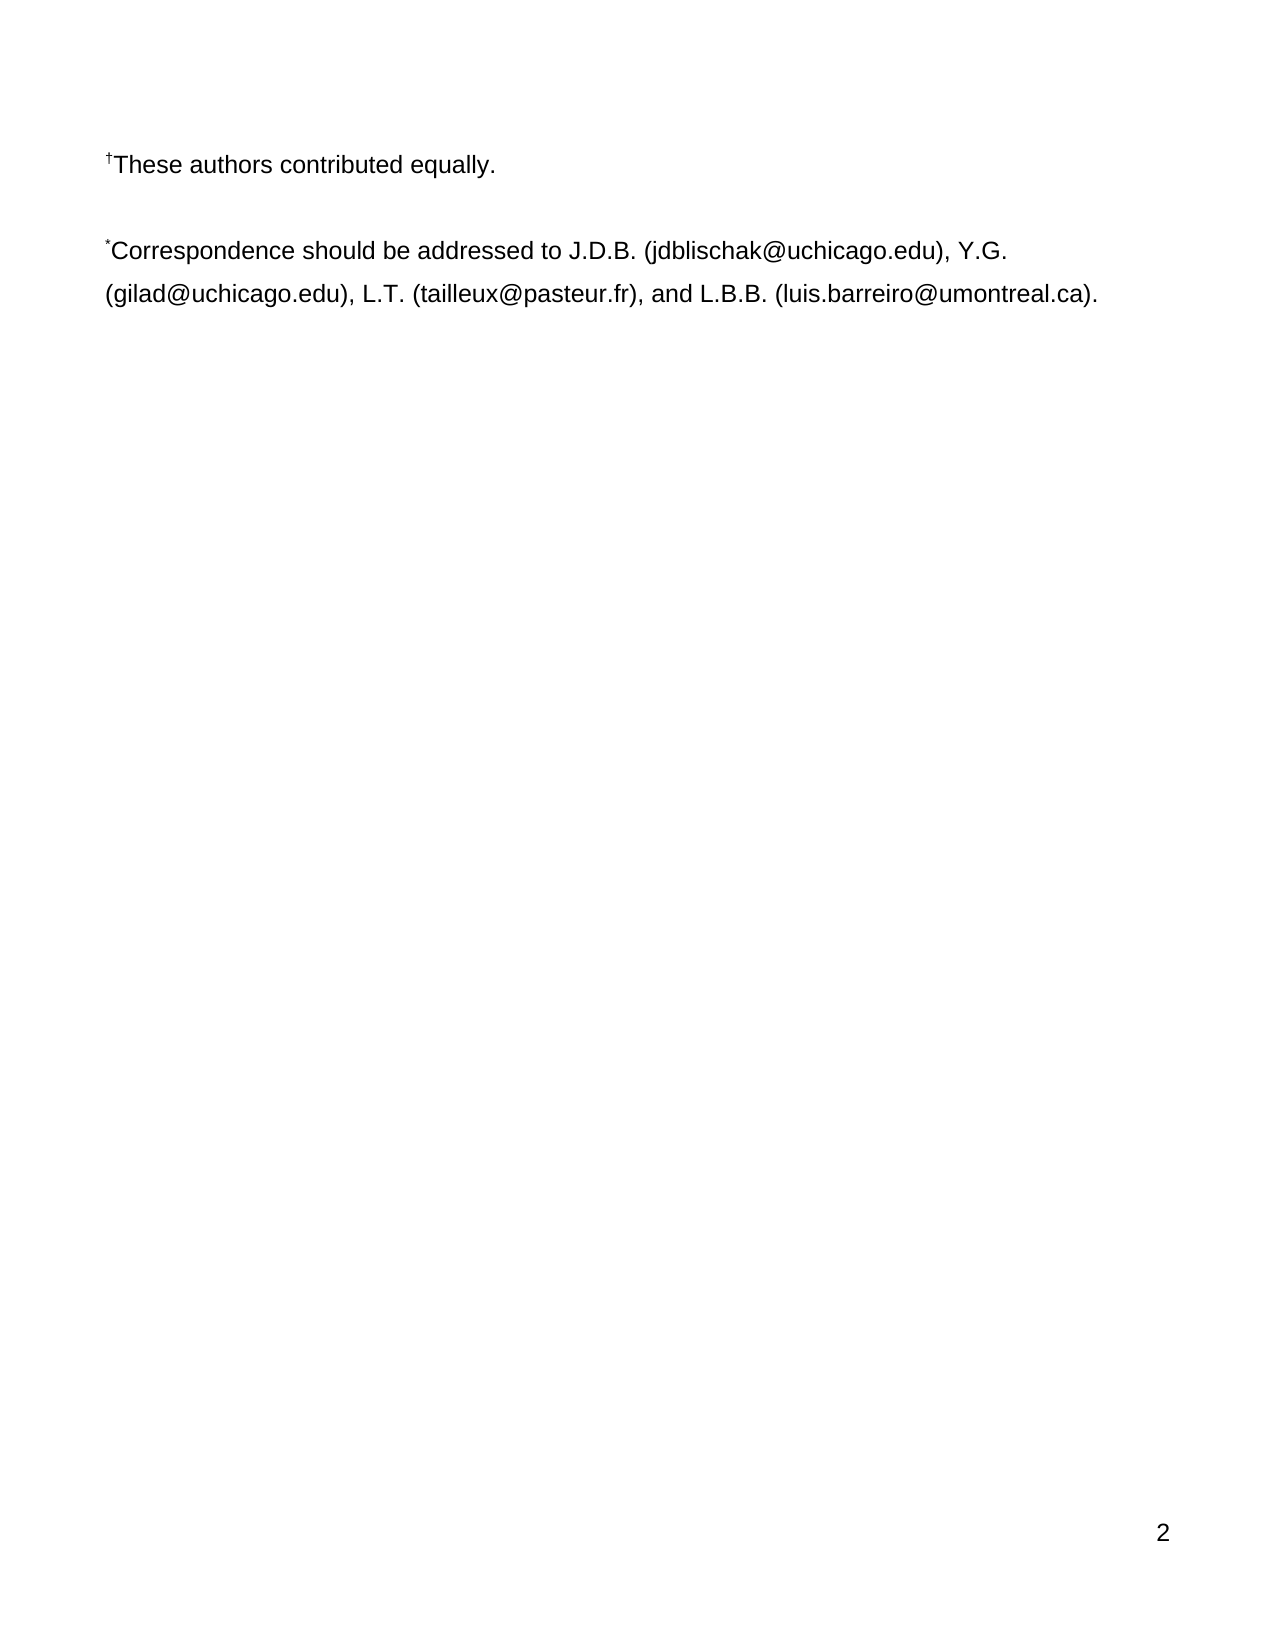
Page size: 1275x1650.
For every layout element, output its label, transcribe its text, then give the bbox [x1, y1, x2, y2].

text †These authors contributed equally. [105, 150, 1170, 179]
text *Correspondence should be addressed to J.D.B. (jdblischak@uchicago.edu), Y.G. (gilad@uchicago.edu), L.T. (tailleux@pasteur.fr), and L.B.B. (luis.barreiro@umontreal.ca). [105, 236, 1170, 308]
